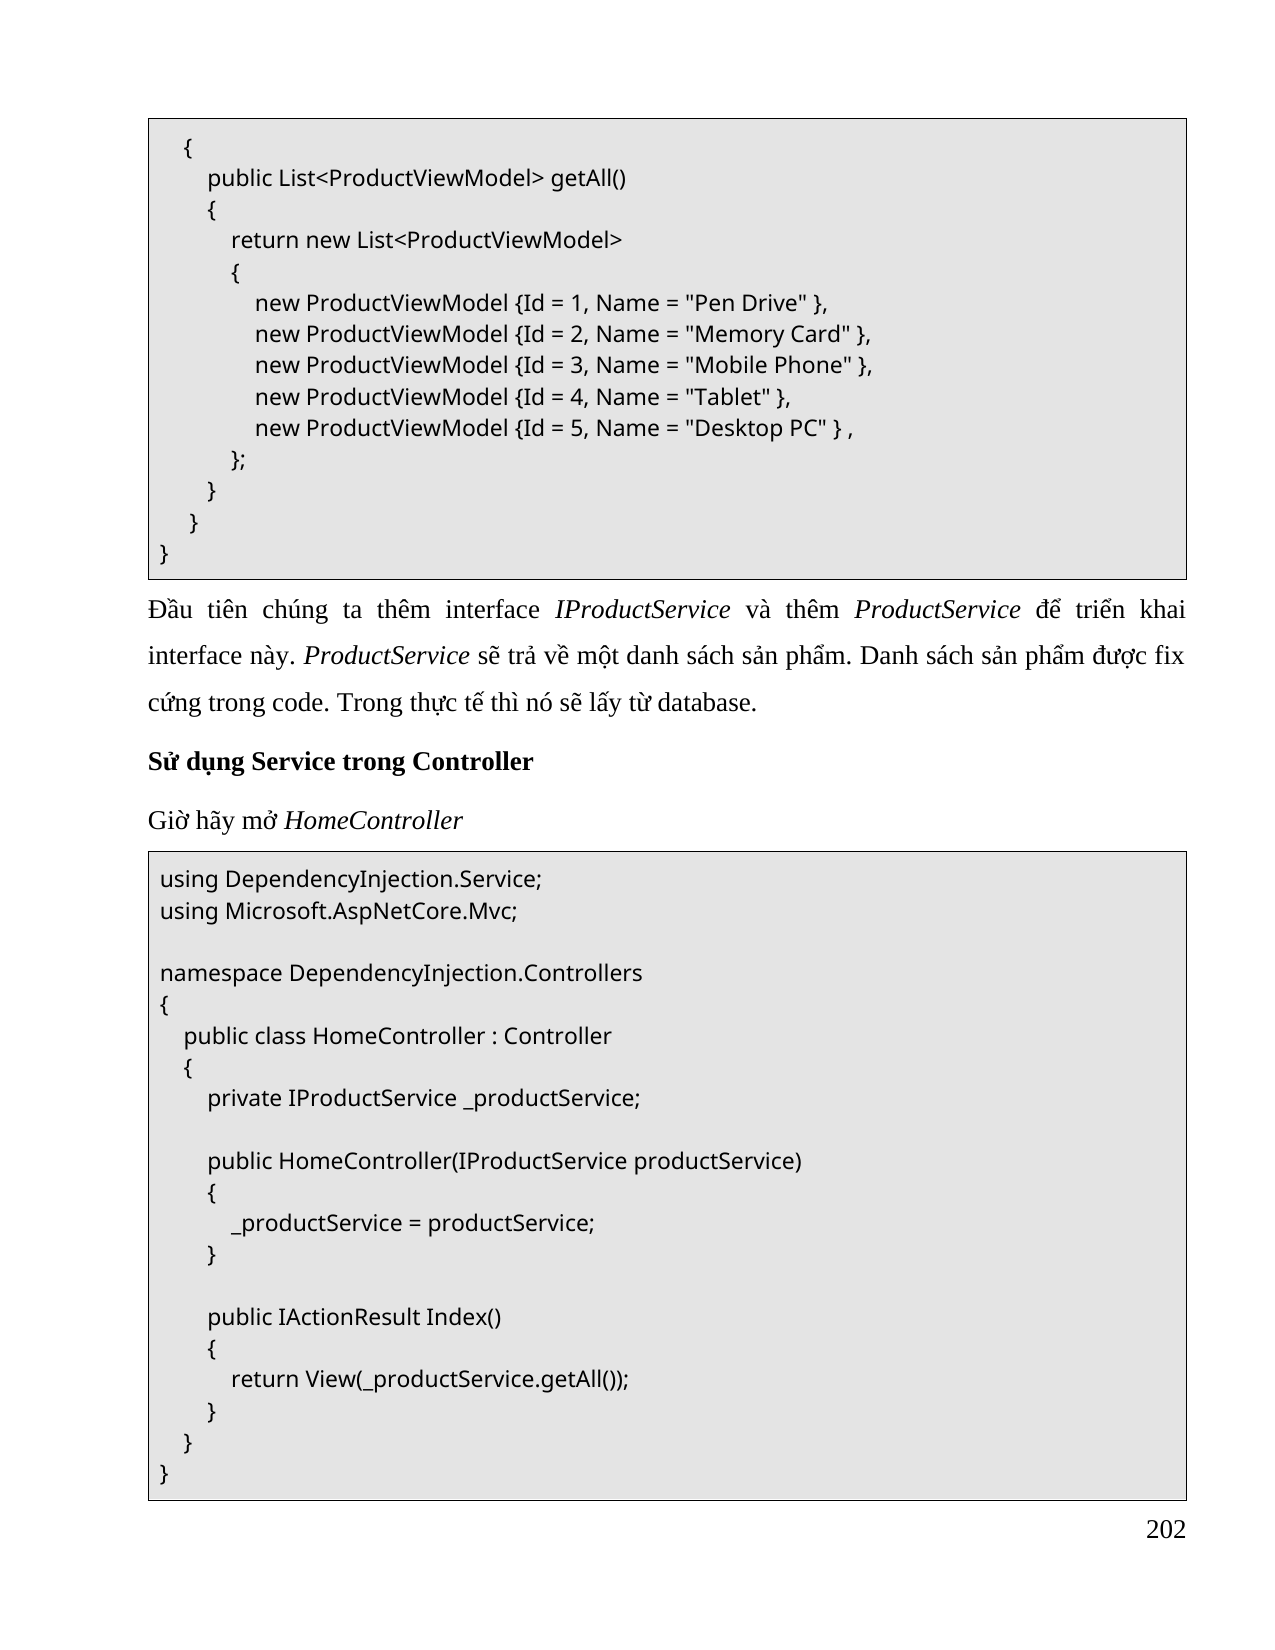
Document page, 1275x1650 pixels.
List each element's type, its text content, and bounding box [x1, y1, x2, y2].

text Sử dụng Service trong Controller [148, 745, 1186, 776]
text Giờ hãy mở HomeController [148, 804, 1186, 836]
table_header using DependencyInjection.Service; using Microsoft.AspNetCore.Mvc; namespace DependencyInjection.Controllers { public class HomeController : Controller { private IProductService _productService; public HomeController(IProductService productService) { _productService = productService; } public IActionResult Index() { return View(_productService.getAll()); } } } [149, 852, 1186, 1499]
text Đầu tiên chúng ta thêm interface IProductService và thêm ProductService để triển khai interface này. ProductService sẽ trả về một danh sách sản phẩm. Danh sách sản phẩm được fix cứng trong code. Trong thực tế thì nó sẽ lấy từ database. [148, 593, 1186, 717]
